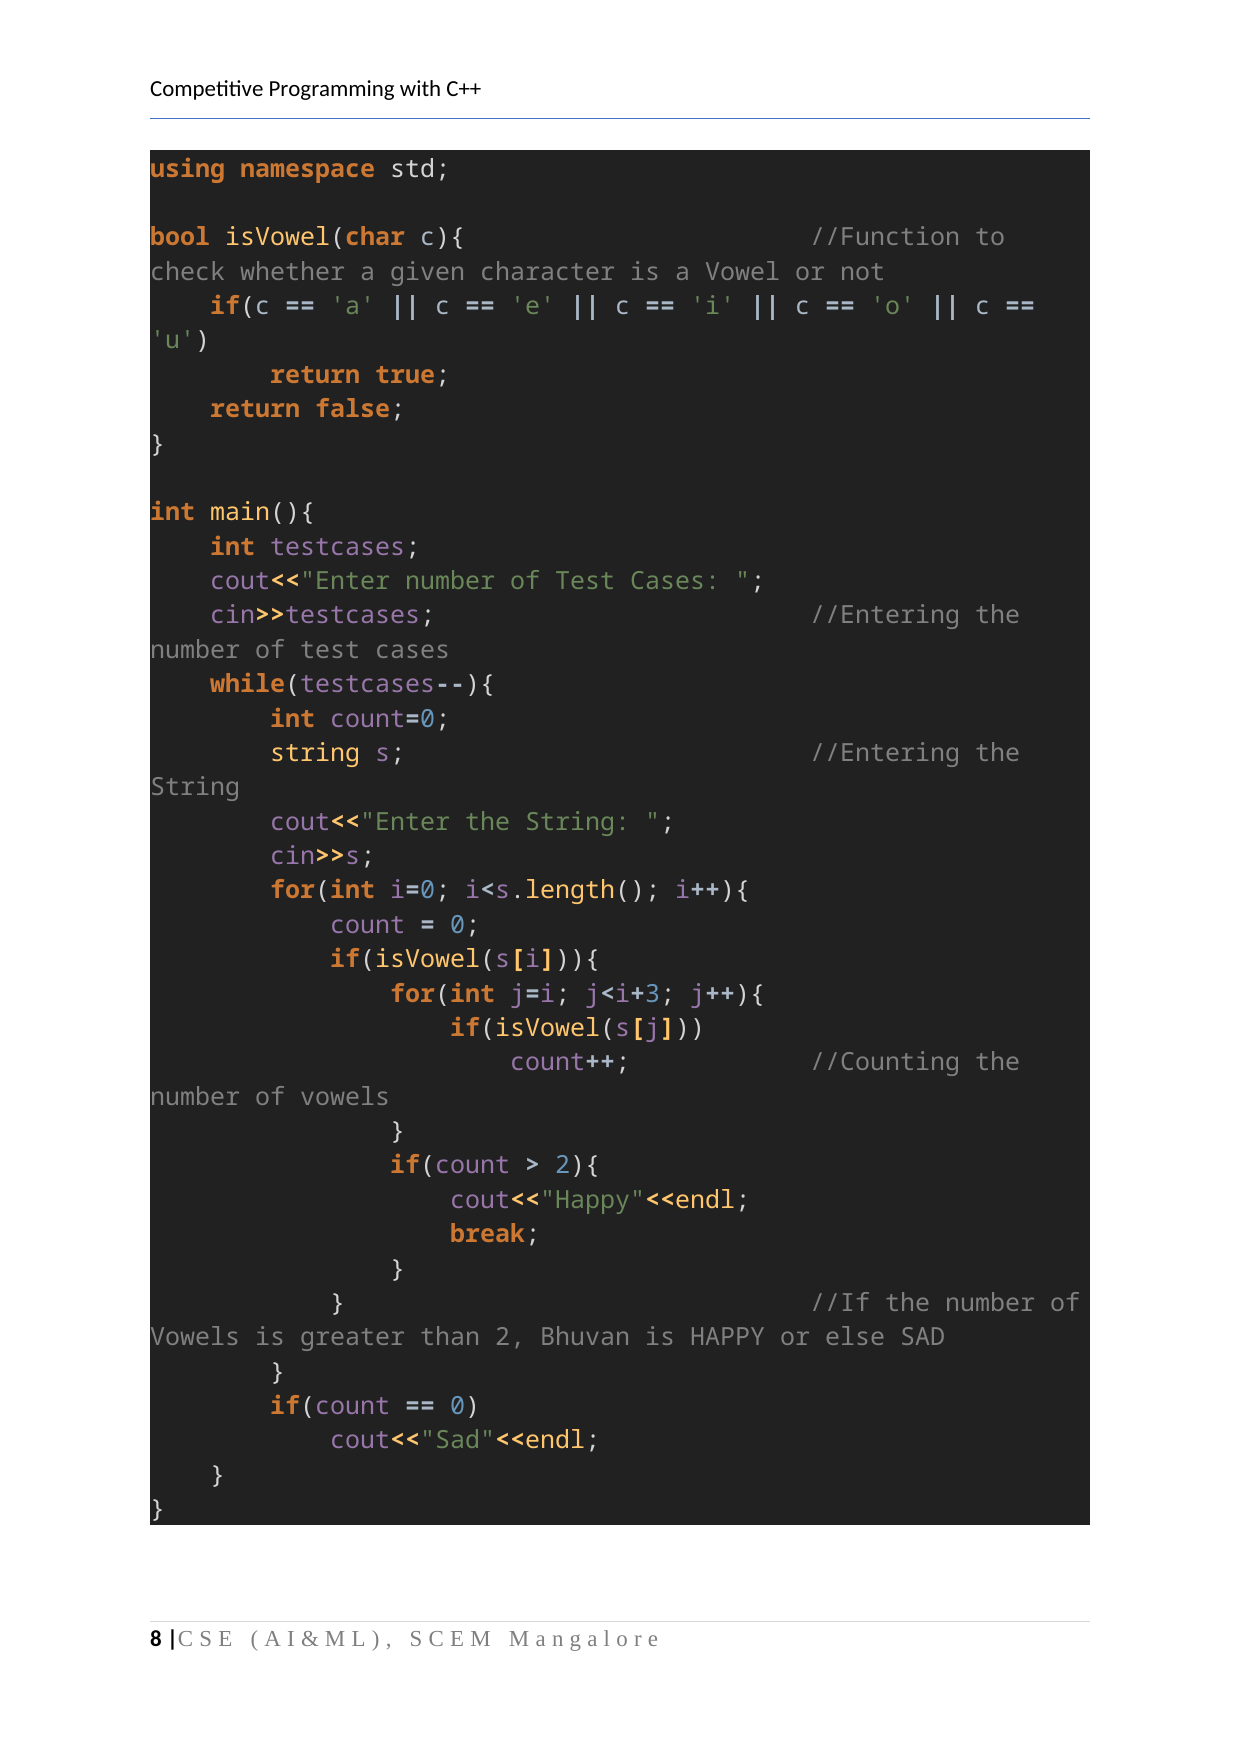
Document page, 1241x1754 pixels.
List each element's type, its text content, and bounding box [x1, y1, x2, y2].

text cout<<"Sad"<<endl; [150, 1422, 1090, 1456]
text cout<<"Enter number of Test Cases: "; [150, 562, 1090, 597]
text count = 0; [150, 906, 1090, 941]
text if(isVowel(s[i])){ [150, 941, 1090, 975]
text } [150, 1491, 1090, 1525]
text if(isVowel(s[j])) [150, 1009, 1090, 1044]
text string s; //Entering the String [150, 734, 1090, 803]
text int count=0; [150, 700, 1090, 734]
text } [150, 1353, 1090, 1387]
text if(c == 'a' || c == 'e' || c == 'i' || c == 'o' || c == 'u') [150, 287, 1090, 356]
text if(count > 2){ [150, 1147, 1090, 1181]
text using namespace std; [150, 150, 1090, 184]
text int testcases; [150, 528, 1090, 562]
text cin>>s; [150, 837, 1090, 872]
text } [150, 1112, 1090, 1147]
text return false; [150, 391, 1090, 425]
text return true; [150, 356, 1090, 391]
text cout<<"Enter the String: "; [150, 803, 1090, 837]
text cout<<"Happy"<<endl; [150, 1181, 1090, 1216]
text bool isVowel(char c){ //Function to check whether a given character is a Vowel or not [150, 219, 1090, 287]
text int main(){ [150, 494, 1090, 528]
text while(testcases--){ [150, 666, 1090, 700]
text if(count == 0) [150, 1387, 1090, 1422]
text break; [150, 1216, 1090, 1250]
text } [150, 425, 1090, 459]
text for(int j=i; j<i+3; j++){ [150, 975, 1090, 1009]
text } //If the number of Vowels is greater than 2, Bhuvan is HAPPY or else SAD [150, 1284, 1090, 1353]
text } [150, 1456, 1090, 1491]
text cin>>testcases; //Entering the number of test cases [150, 597, 1090, 666]
text } [150, 1250, 1090, 1284]
text count++; //Counting the number of vowels [150, 1044, 1090, 1112]
text for(int i=0; i<s.length(); i++){ [150, 872, 1090, 906]
